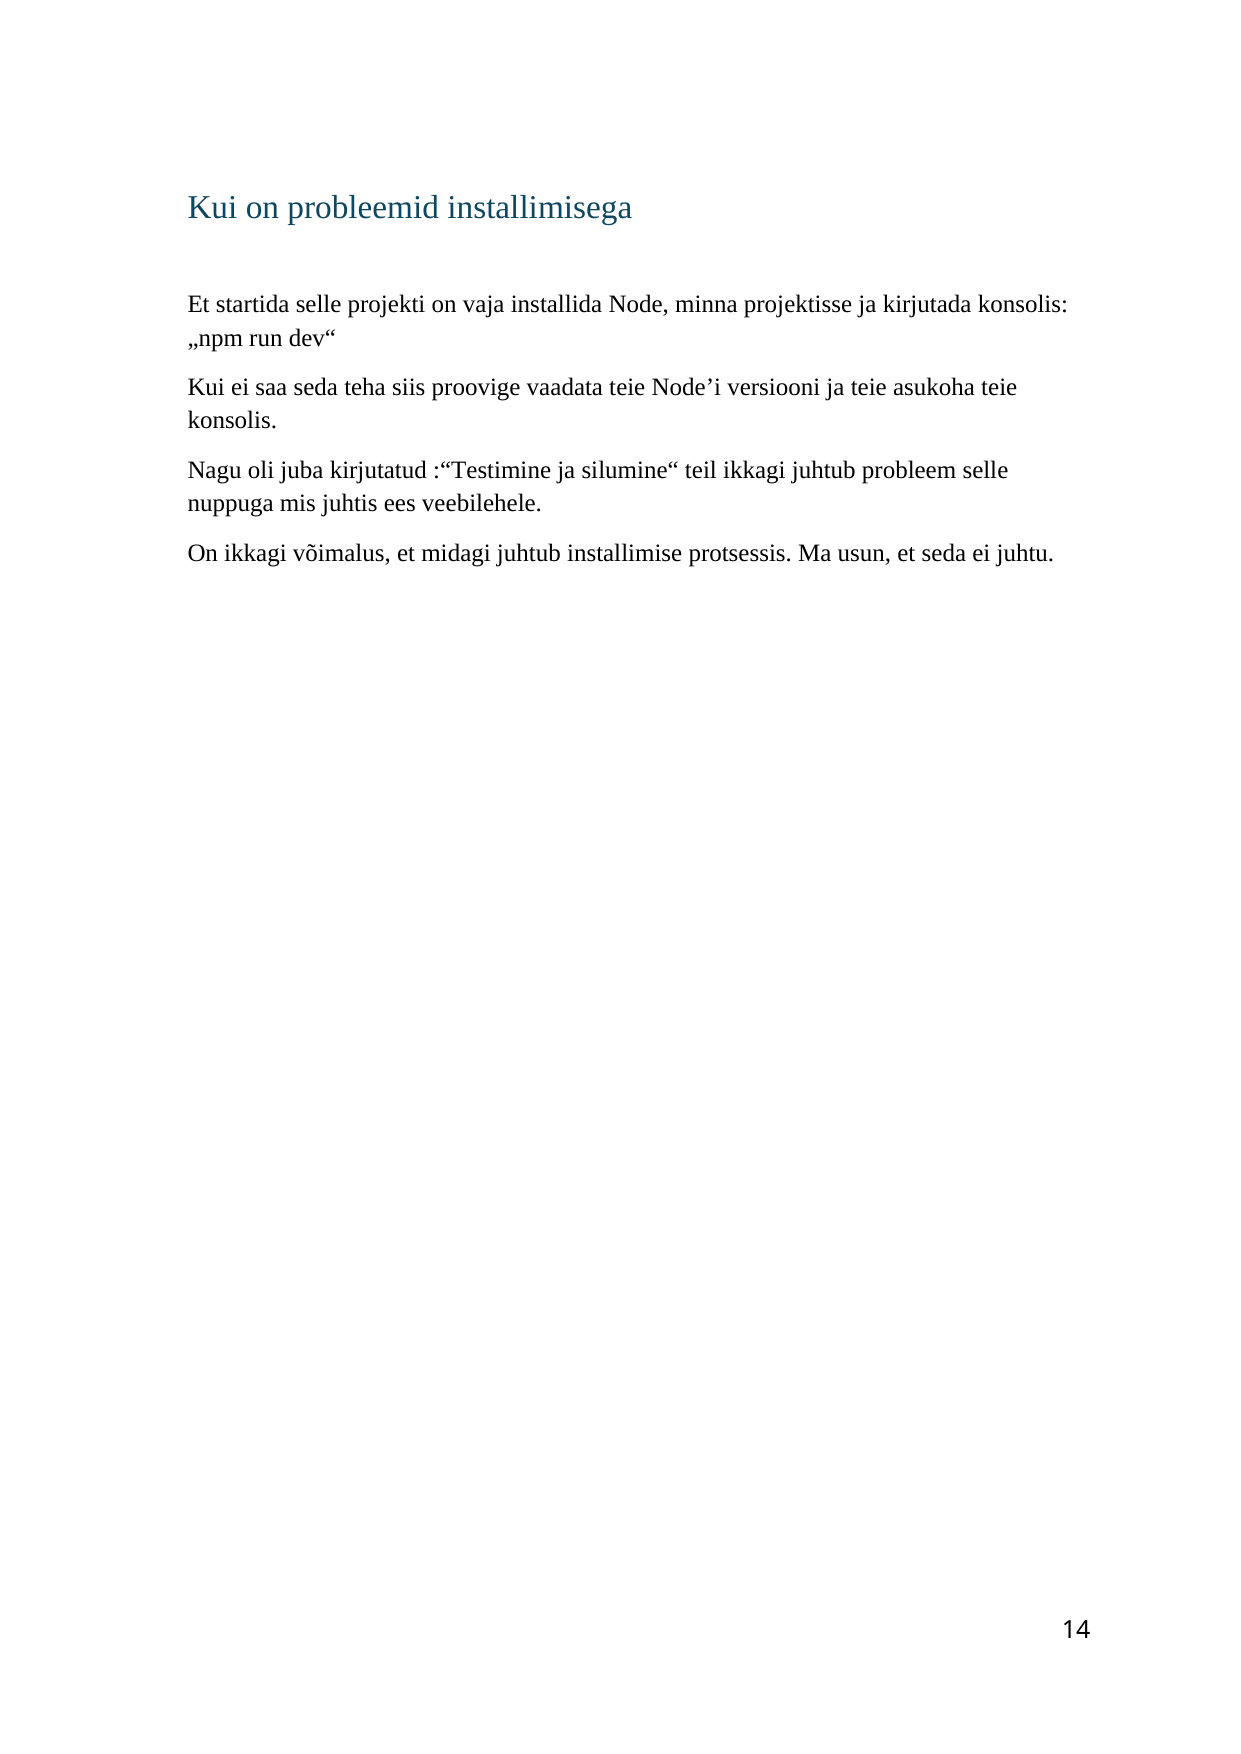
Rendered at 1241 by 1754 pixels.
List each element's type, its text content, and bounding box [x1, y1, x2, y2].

text Nagu oli juba kirjutatud :“Testimine ja silumine“ teil ikkagi juhtub probleem selle nuppuga mis juhtis ees veebilehele. [187, 455, 1090, 517]
text On ikkagi võimalus, et midagi juhtub installimise protsessis. Ma usun, et seda ei juhtu. [187, 538, 1090, 566]
subtitle Kui on probleemid installimisega [187, 187, 1090, 226]
text Kui ei saa seda teha siis proovige vaadata teie Node’i versiooni ja teie asukoha teie konsolis. [187, 372, 1090, 434]
text Et startida selle projekti on vaja installida Node, minna projektisse ja kirjutada konsolis: „npm run dev“ [187, 289, 1090, 351]
